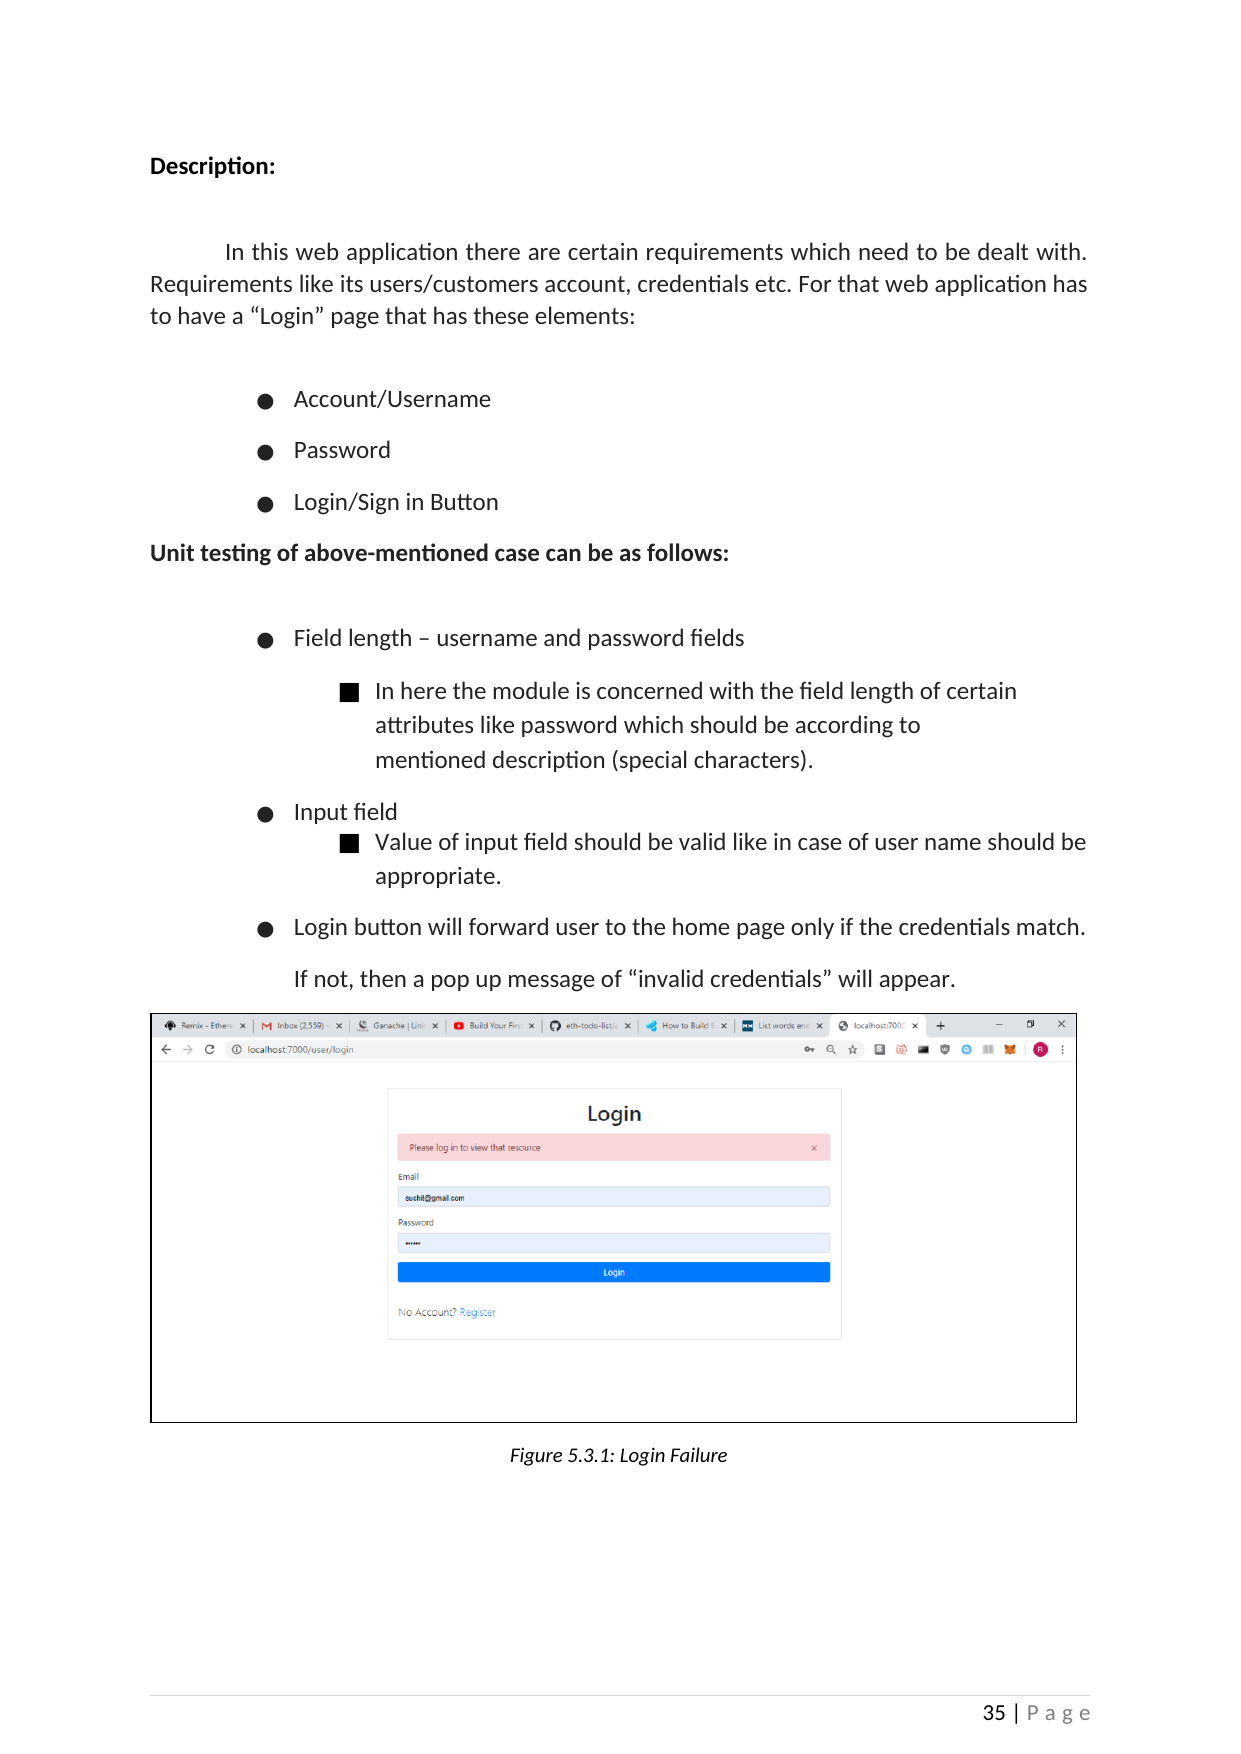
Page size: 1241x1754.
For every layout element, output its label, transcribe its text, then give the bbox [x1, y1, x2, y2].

list Password [256, 434, 1090, 465]
list Input field [256, 796, 1090, 826]
list Value of input field should be valid like in case of user name should be appropriate. [337, 826, 1087, 890]
list Login button will forward user to the home page only if the credentials match. [256, 911, 1090, 942]
text Figure 5.3.1: Login Failure [150, 1442, 1089, 1467]
text Description: [150, 150, 1090, 181]
list Account/Username [256, 383, 1090, 413]
text If not, then a pop up message of “invalid credentials” will appear. [294, 963, 1090, 993]
list In here the module is concerned with the field length of certain attributes like password which should be according to mentioned description (special characters). [337, 675, 1025, 775]
text Unit testing of above-mentioned case can be as follows: [150, 537, 1090, 568]
text In this web application there are certain requirements which need to be dealt with. Requirements like its users/customers account, credentials etc. For that web application has to have a “Login” page that has these elements: [150, 236, 1089, 331]
list Login/Sign in Button [256, 486, 1090, 516]
picture [152, 1014, 1076, 1422]
list Field length – username and password fields [256, 622, 1090, 653]
